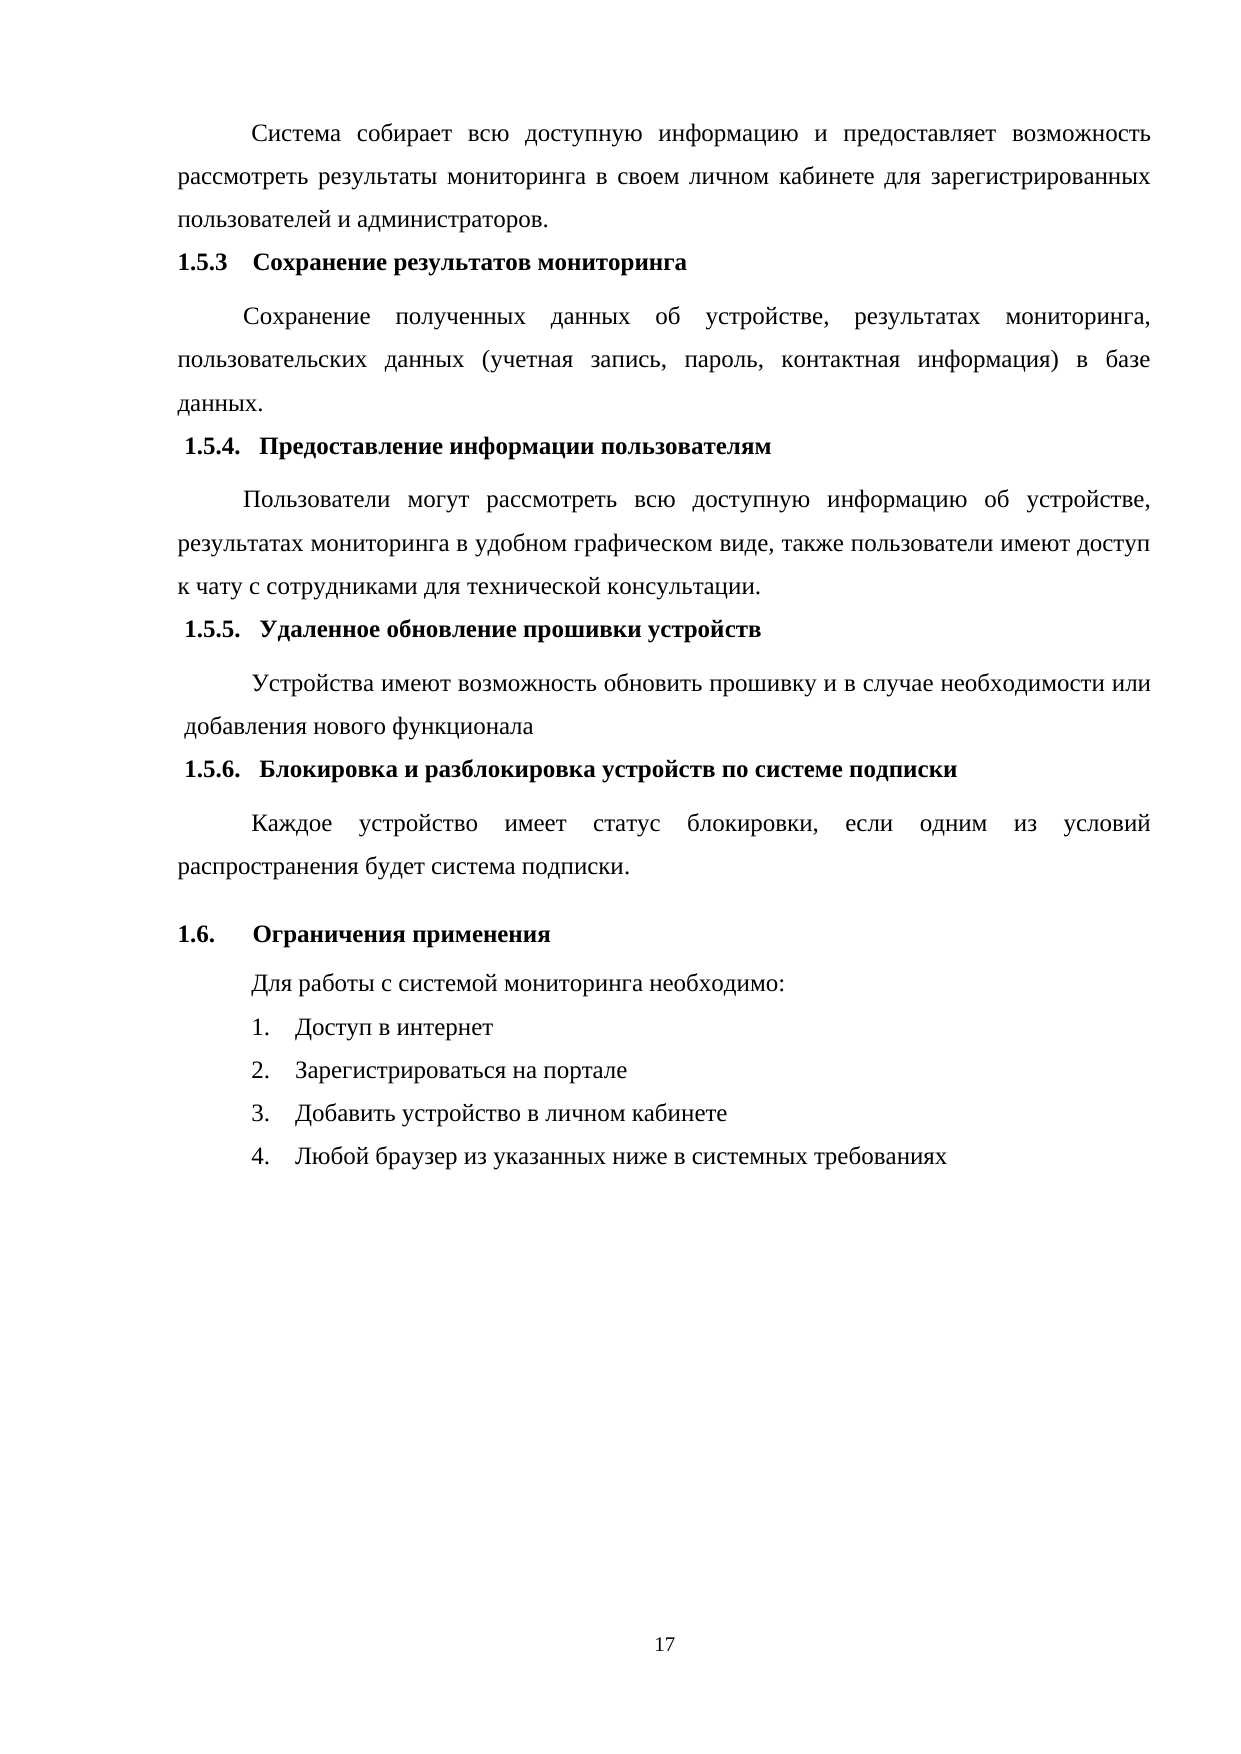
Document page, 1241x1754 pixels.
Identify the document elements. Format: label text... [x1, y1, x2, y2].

text Пользователи могут рассмотреть всю доступную информацию об устройстве, результатах мониторинга в удобном графическом виде, также пользователи имеют доступ к чату с сотрудниками для технической консультации. [177, 484, 1152, 599]
text Для работы с системой мониторинга необходимо: [177, 968, 1152, 997]
text 2. Зарегистрироваться на портале [177, 1055, 1152, 1083]
text Каждое устройство имеет статус блокировки, если одним из условий распространения будет система подписки. [177, 808, 1152, 880]
subtitle Сохранение результатов мониторинга [177, 247, 1152, 276]
subtitle Удаленное обновление прошивки устройств [184, 614, 1152, 643]
text 4. Любой браузер из указанных ниже в системных требованиях [177, 1141, 1152, 1170]
text Устройства имеют возможность обновить прошивку и в случае необходимости или добавления нового функционала [184, 668, 1152, 740]
subtitle Предоставление информации пользователям [184, 431, 1152, 459]
text Система собирает всю доступную информацию и предоставляет возможность рассмотреть результаты мониторинга в своем личном кабинете для зарегистрированных пользователей и администраторов. [177, 118, 1152, 233]
text 1. Доступ в интернет [177, 1012, 1152, 1040]
subtitle Блокировка и разблокировка устройств по системе подписки [184, 754, 1152, 783]
text Сохранение полученных данных об устройстве, результатах мониторинга, пользовательских данных (учетная запись, пароль, контактная информация) в базе данных. [177, 301, 1152, 416]
text 3. Добавить устройство в личном кабинете [177, 1098, 1152, 1127]
subtitle Ограничения применения [177, 919, 1152, 948]
